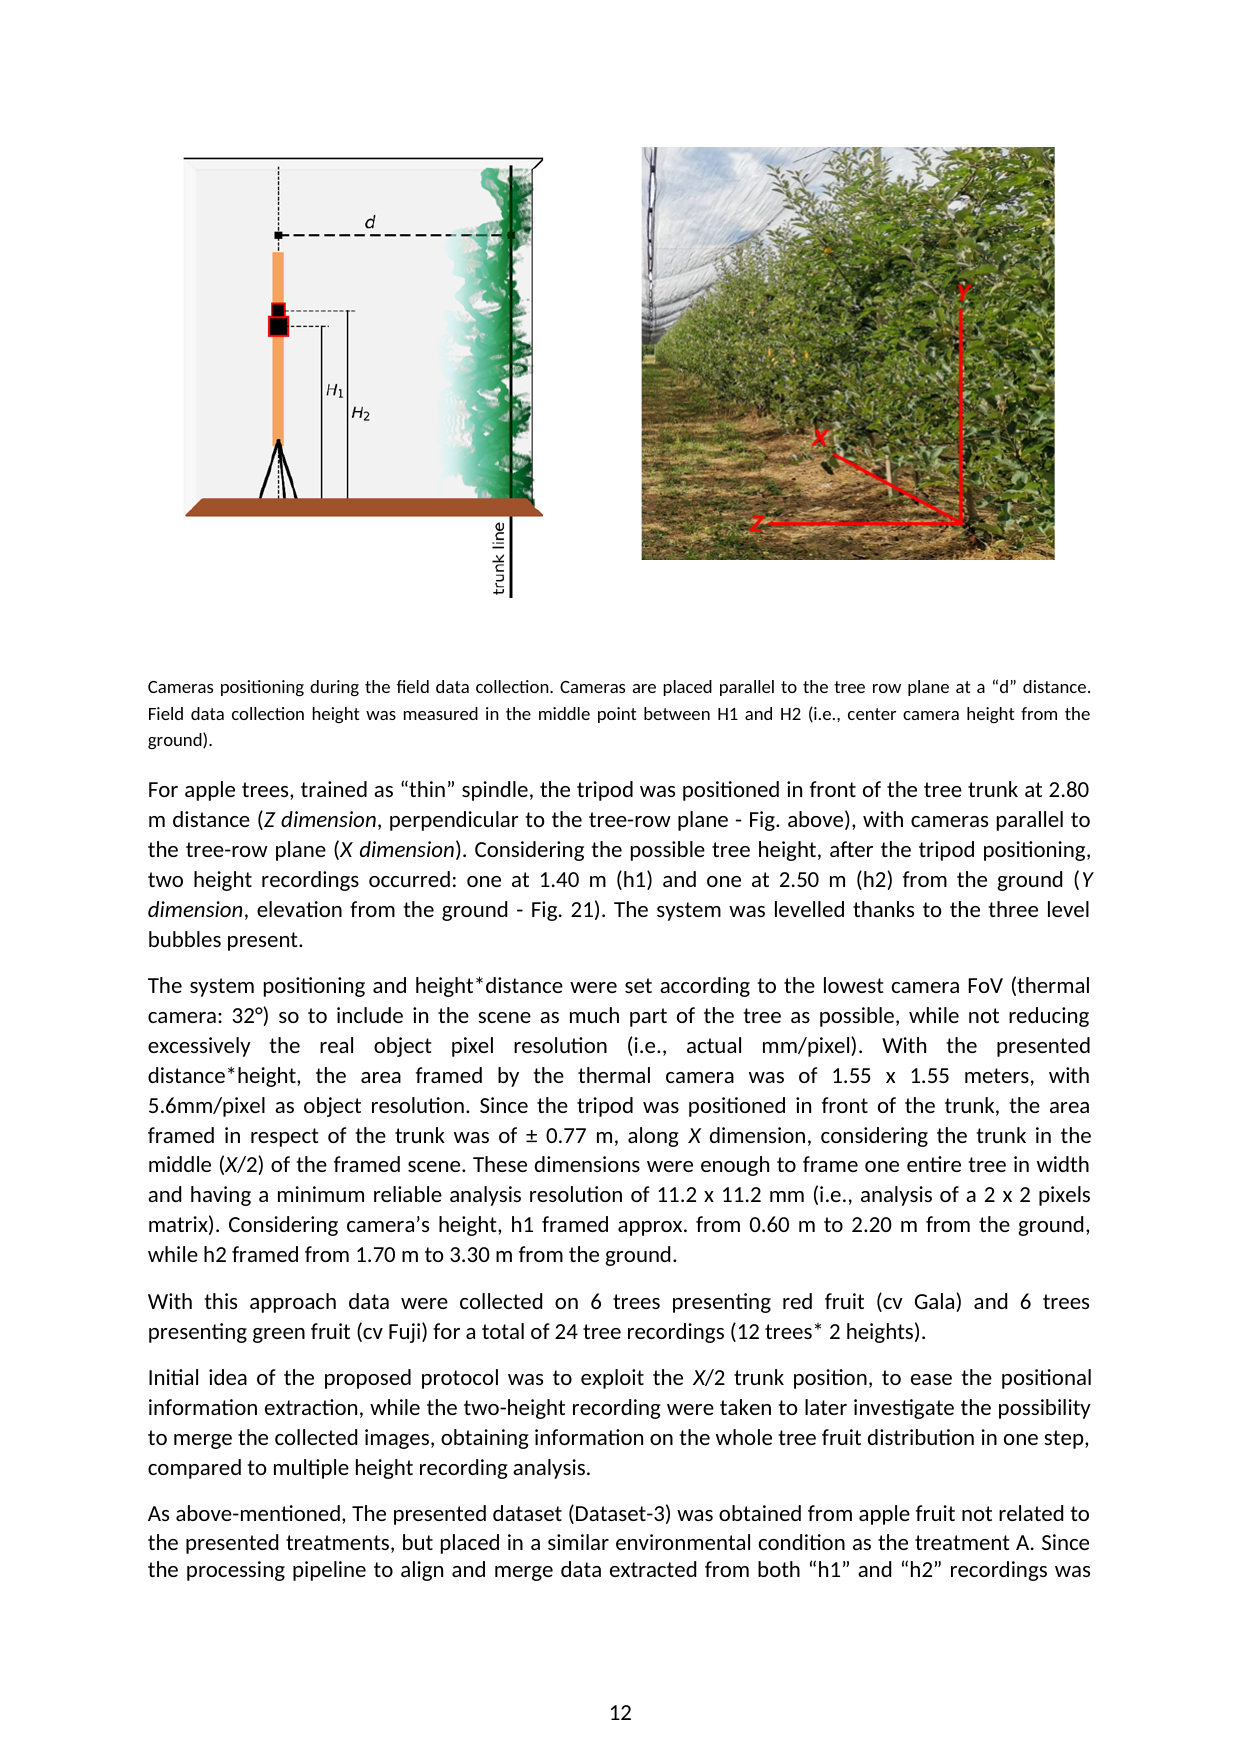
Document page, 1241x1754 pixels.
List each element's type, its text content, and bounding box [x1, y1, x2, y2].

table_header [630, 148, 1102, 622]
text The system positioning and height*distance were set according to the lowest camera FoV (thermal camera: 32°) so to include in the scene as much part of the tree as possible, while not reducing excessively the real object pixel resolution (i.e., actual mm/pixel). With the presented distance*height, the area framed by the thermal camera was of 1.55 x 1.55 meters, with 5.6mm/pixel as object resolution. Since the tripod was positioned in front of the trunk, the area framed in respect of the trunk was of ± 0.77 m, along X dimension, considering the trunk in the middle (X/2) of the framed scene. These dimensions were enough to frame one entire tree in width and having a minimum reliable analysis resolution of 11.2 x 11.2 mm (i.e., analysis of a 2 x 2 pixels matrix). Considering camera’s height, h1 framed approx. from 0.60 m to 2.20 m from the ground, while h2 framed from 1.70 m to 3.30 m from the ground. [148, 971, 1093, 1268]
text For apple trees, trained as “thin” spindle, the tripod was positioned in front of the tree trunk at 2.80 m distance (Z dimension, perpendicular to the tree-row plane - Fig. above), with cameras parallel to the tree-row plane (X dimension). Considering the possible tree height, after the tripod positioning, two height recordings occurred: one at 1.40 m (h1) and one at 2.50 m (h2) from the ground (Y dimension, elevation from the ground - Fig. 21). The system was levelled thanks to the three level bubbles present. [148, 775, 1093, 953]
text Cameras positioning during the field data collection. Cameras are placed parallel to the tree row plane at a “d” distance. Field data collection height was measured in the middle point between H1 and H2 (i.e., center camera height from the ground). [148, 675, 1093, 751]
picture [169, 147, 544, 598]
table_header [159, 148, 630, 622]
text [148, 1499, 1093, 1584]
picture [641, 147, 1055, 560]
text With this approach data were collected on 6 trees presenting red fruit (cv Gala) and 6 trees presenting green fruit (cv Fuji) for a total of 24 tree recordings (12 trees* 2 heights). [148, 1287, 1093, 1345]
text Initial idea of the proposed protocol was to exploit the X/2 trunk position, to ease the positional information extraction, while the two-height recording were taken to later investigate the possibility to merge the collected images, obtaining information on the whole tree fruit distribution in one step, compared to multiple height recording analysis. [148, 1363, 1093, 1481]
